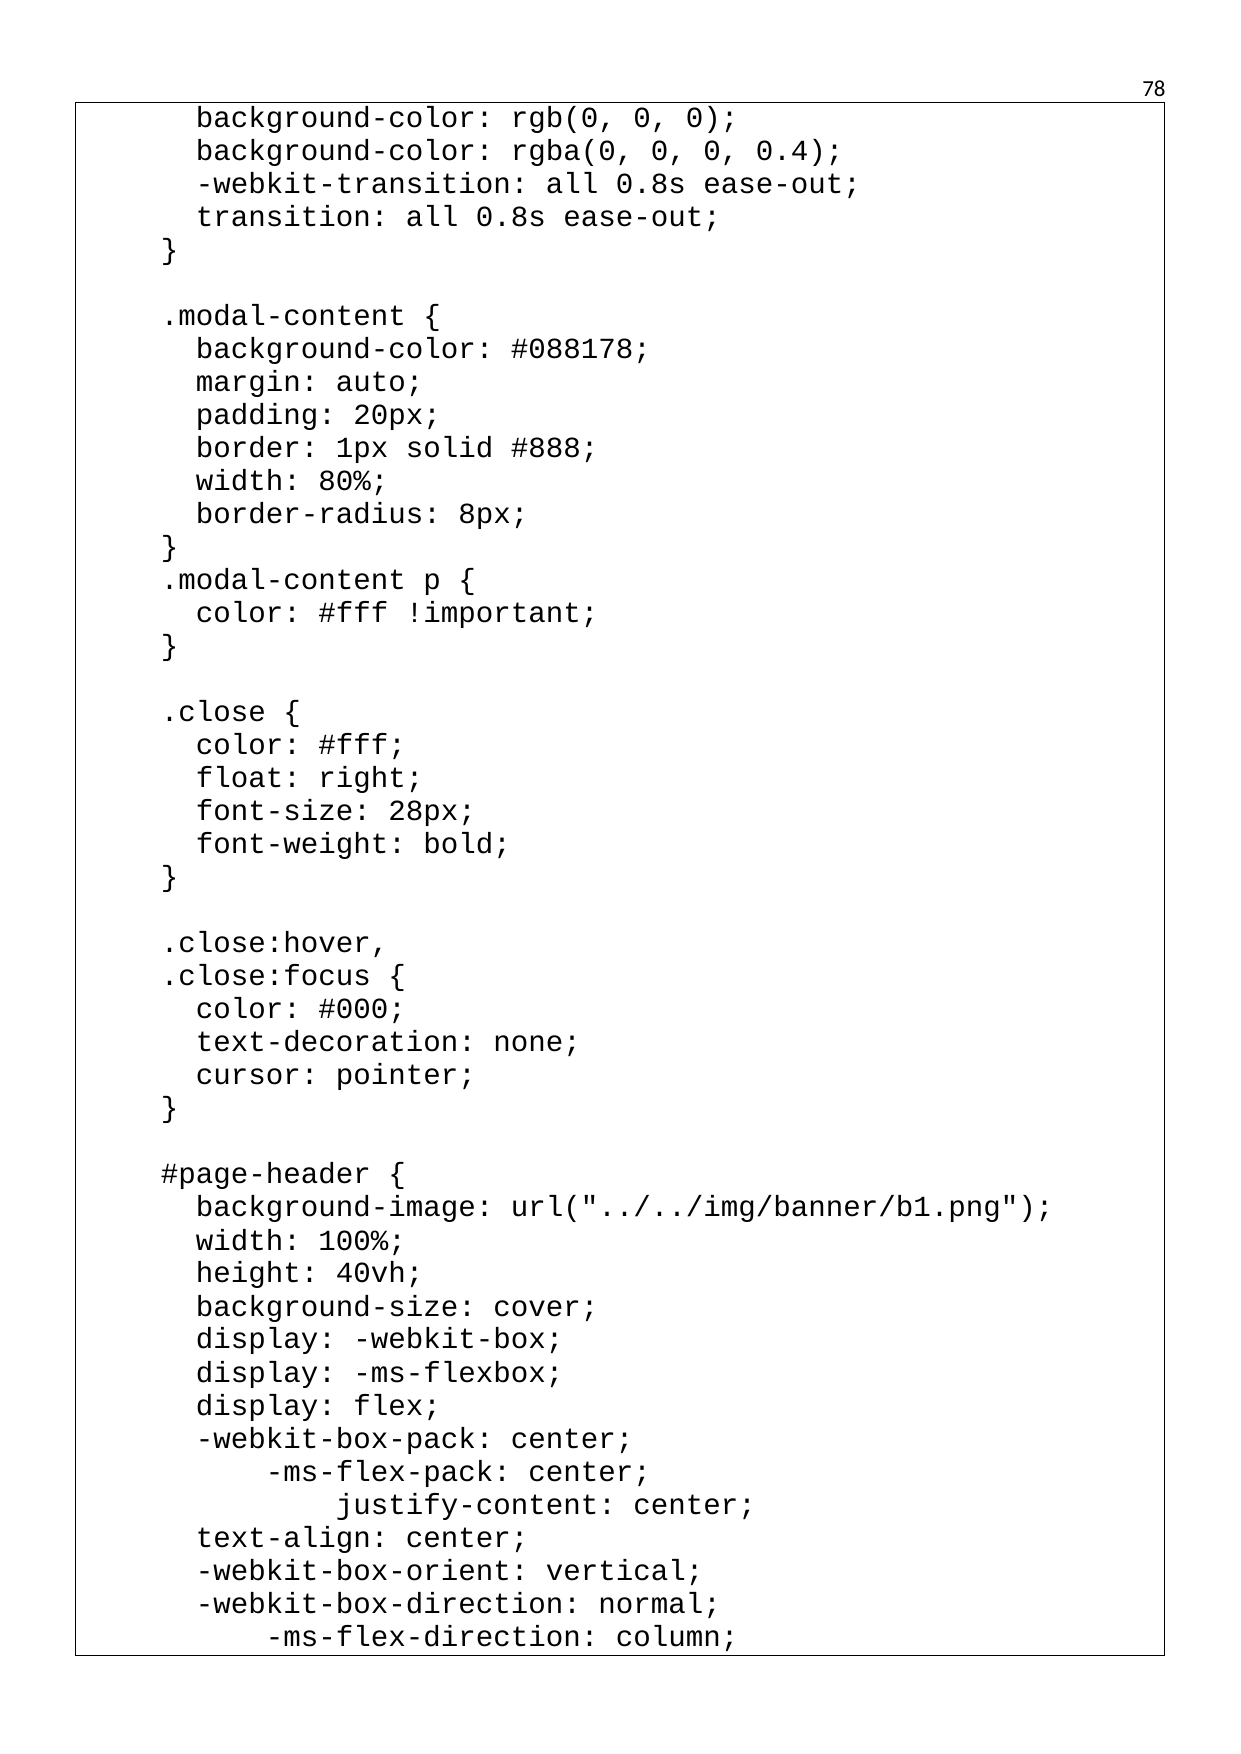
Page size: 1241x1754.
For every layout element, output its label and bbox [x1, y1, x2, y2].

table_header [76, 103, 1164, 1655]
